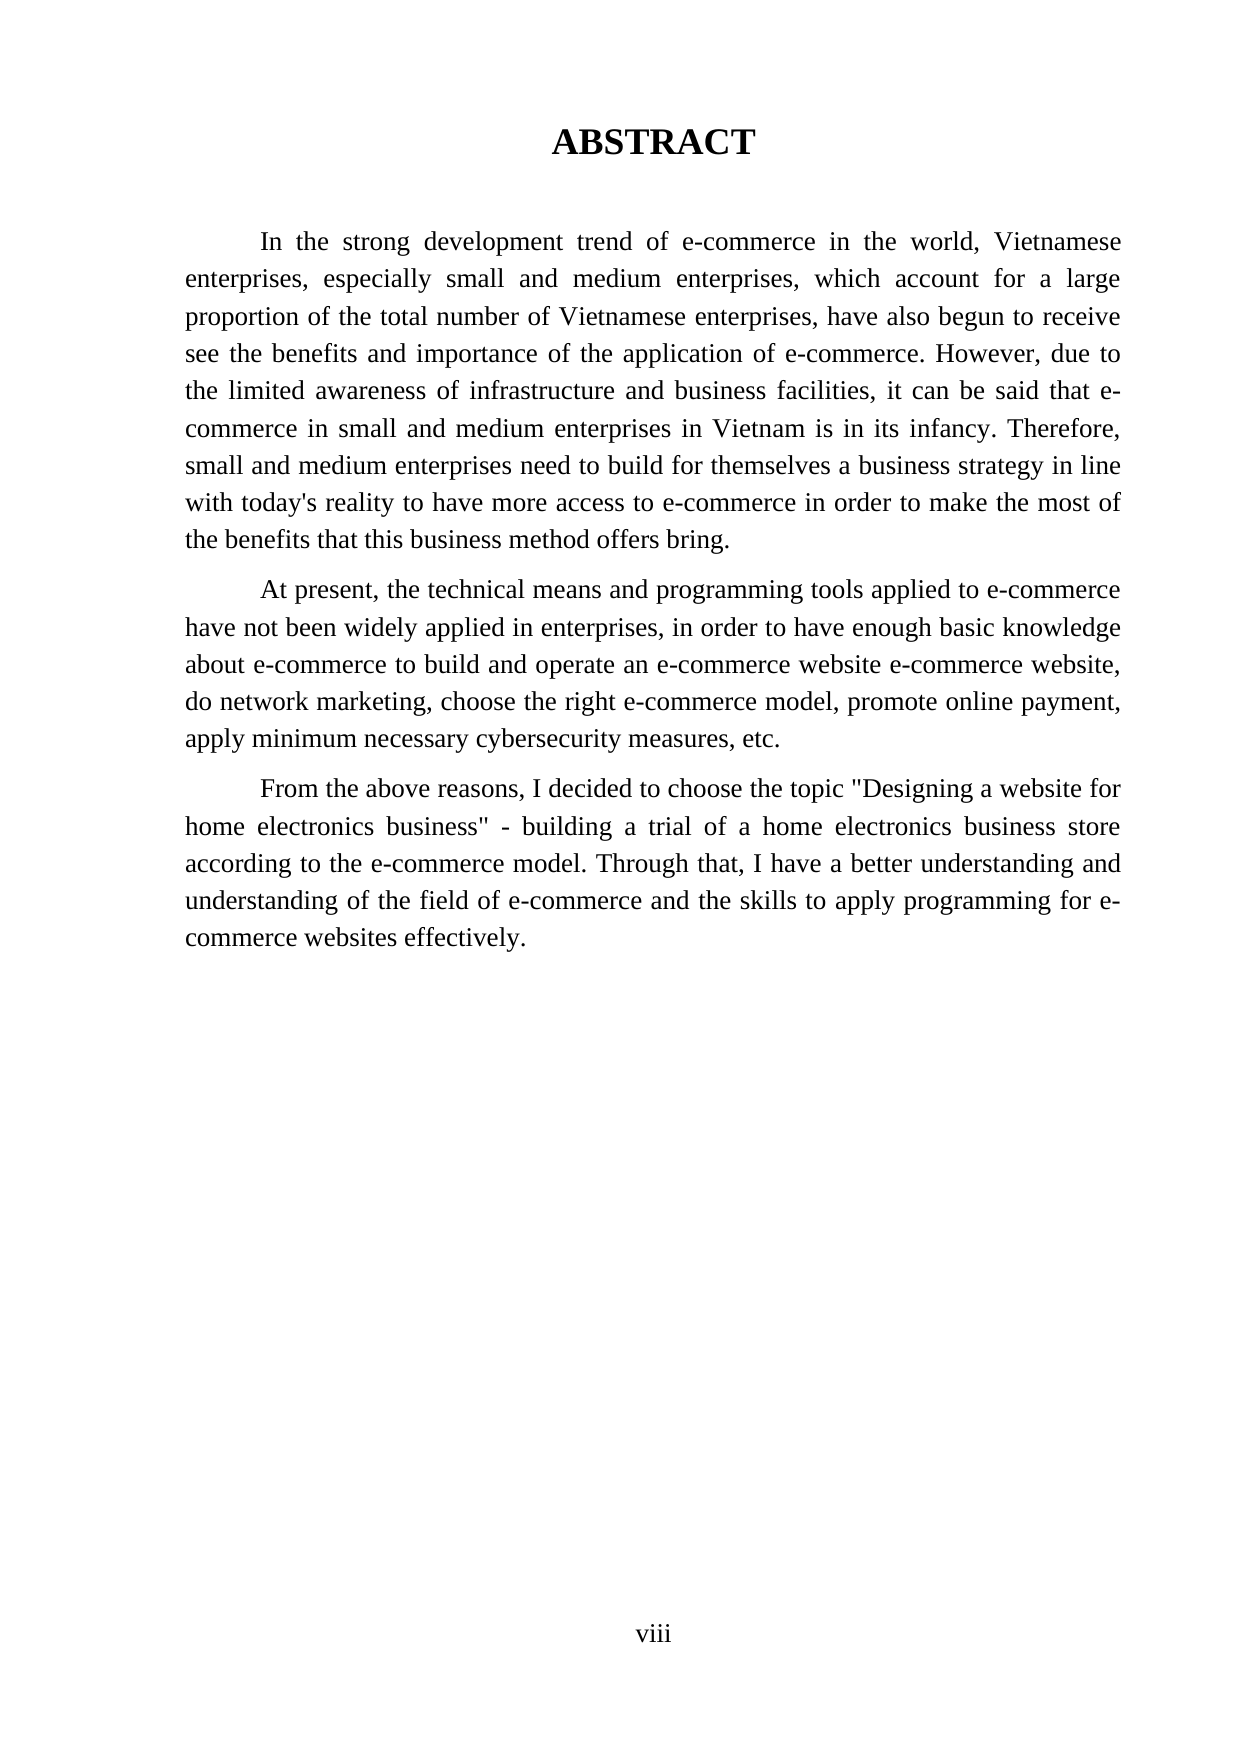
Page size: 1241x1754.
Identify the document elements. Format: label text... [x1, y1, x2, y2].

subtitle ABSTRACT [185, 120, 1122, 163]
text In the strong development trend of e-commerce in the world, Vietnamese enterprises, especially small and medium enterprises, which account for a large proportion of the total number of Vietnamese enterprises, have also begun to receive see the benefits and importance of the application of e-commerce. However, due to the limited awareness of infrastructure and business facilities, it can be said that e-commerce in small and medium enterprises in Vietnam is in its infancy. Therefore, small and medium enterprises need to build for themselves a business strategy in line with today's reality to have more access to e-commerce in order to make the most of the benefits that this business method offers bring. [185, 225, 1122, 555]
text At present, the technical means and programming tools applied to e-commerce have not been widely applied in enterprises, in order to have enough basic knowledge about e-commerce to build and operate an e-commerce website e-commerce website, do network marketing, choose the right e-commerce model, promote online payment, apply minimum necessary cybersecurity measures, etc. [185, 573, 1122, 754]
text From the above reasons, I decided to choose the topic "Designing a website for home electronics business" - building a trial of a home electronics business store according to the e-commerce model. Through that, I have a better understanding and understanding of the field of e-commerce and the skills to apply programming for e-commerce websites effectively. [185, 772, 1122, 953]
